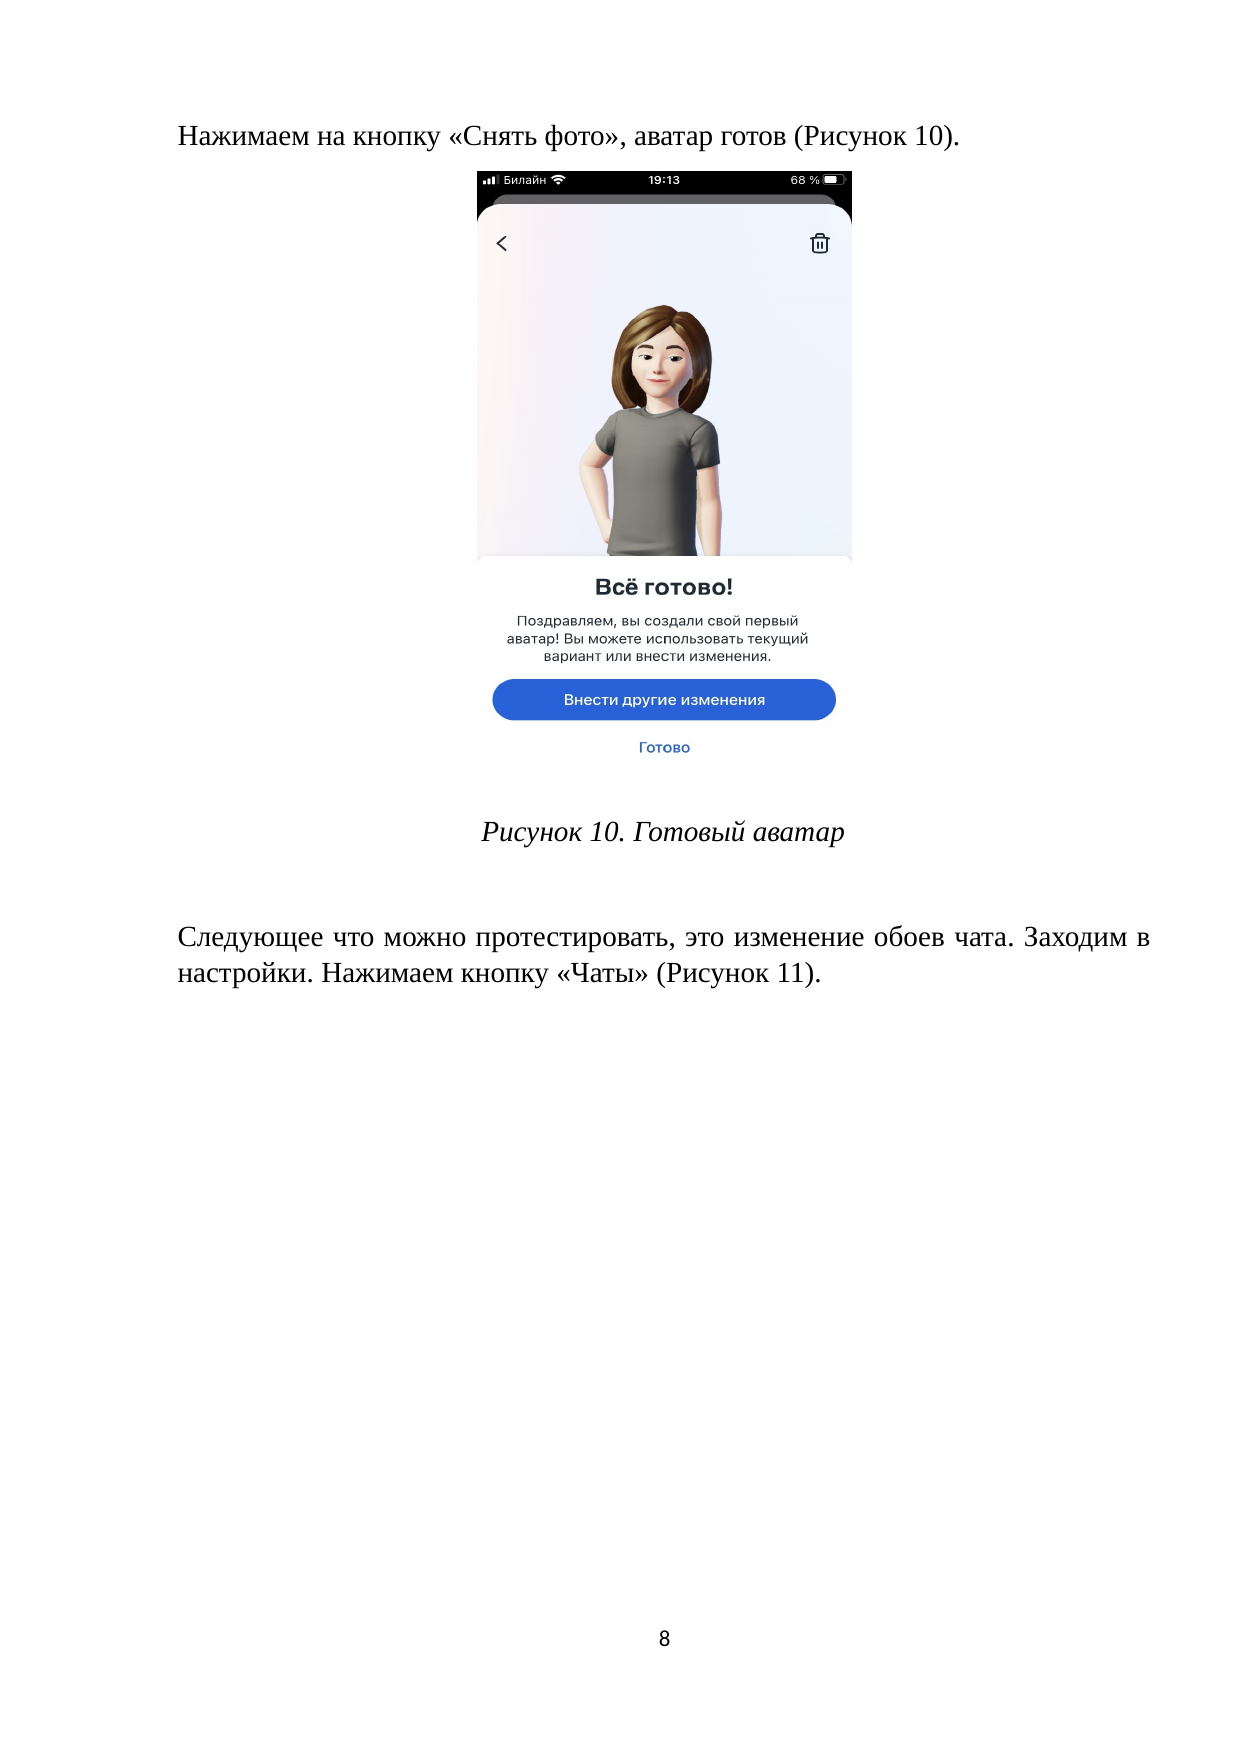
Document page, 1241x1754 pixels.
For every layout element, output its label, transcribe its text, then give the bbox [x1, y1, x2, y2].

text Следующее что можно протестировать, это изменение обоев чата. Заходим в настройки. Нажимаем кнопку «Чаты» (Рисунок 11). [177, 919, 1152, 989]
picture [477, 171, 852, 795]
text Нажимаем на кнопку «Снять фото», аватар готов (Рисунок 10). [177, 118, 1152, 152]
text Рисунок 10. Готовый аватар [177, 814, 1152, 847]
